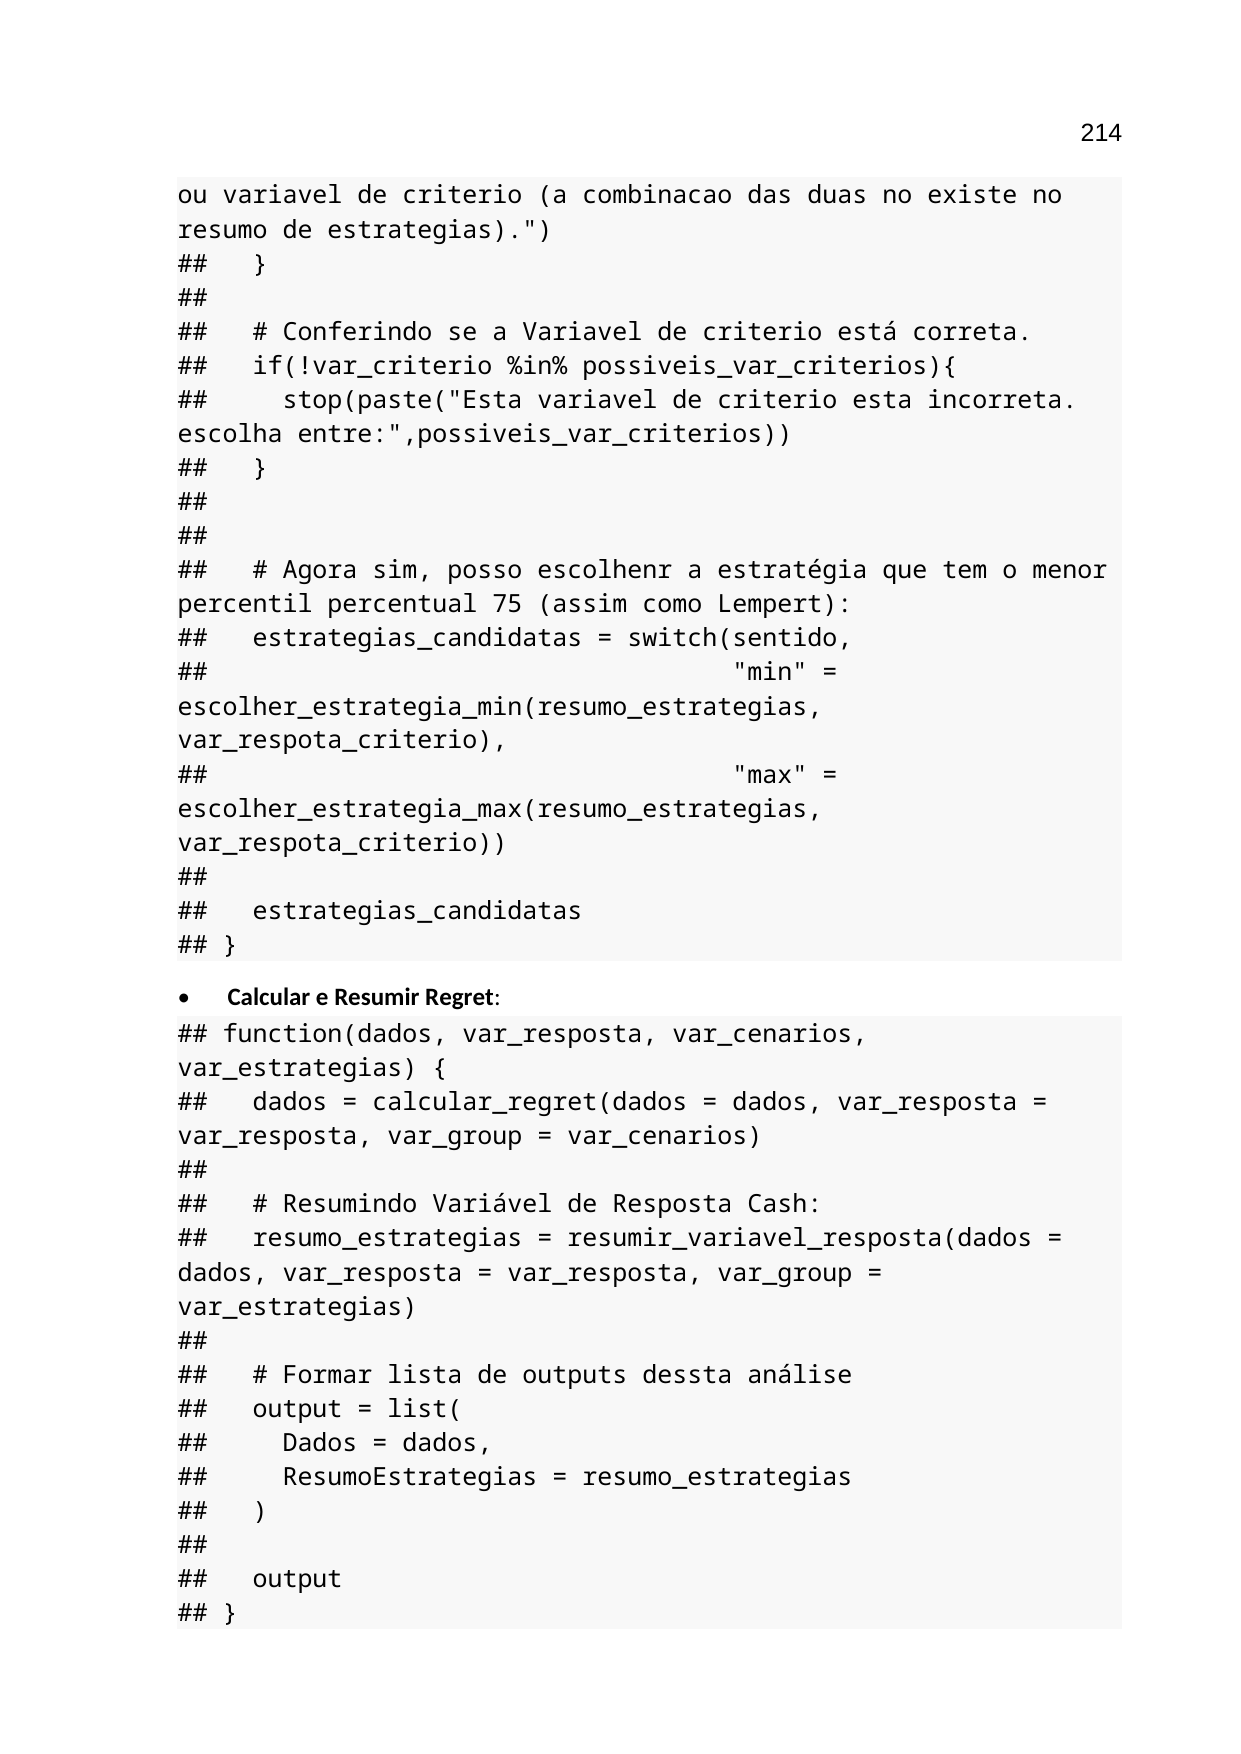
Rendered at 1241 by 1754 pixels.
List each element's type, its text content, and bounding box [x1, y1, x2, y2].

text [177, 177, 1122, 961]
text ## function(dados, var_resposta, var_cenarios, var_estrategias) { ## dados = calcular_regret(dados = dados, var_resposta = var_resposta, var_group = var_cenarios) ## ## # Resumindo Variável de Resposta Cash: ## resumo_estrategias = resumir_variavel_resposta(dados = dados, var_resposta = var_resposta, var_group = var_estrategias) ## ## # Formar lista de outputs dessta análise ## output = list( ## Dados = dados, ## ResumoEstrategias = resumo_estrategias ## ) ## ## output ## } [177, 1016, 1122, 1629]
list Calcular e Resumir Regret: [177, 981, 1122, 1012]
